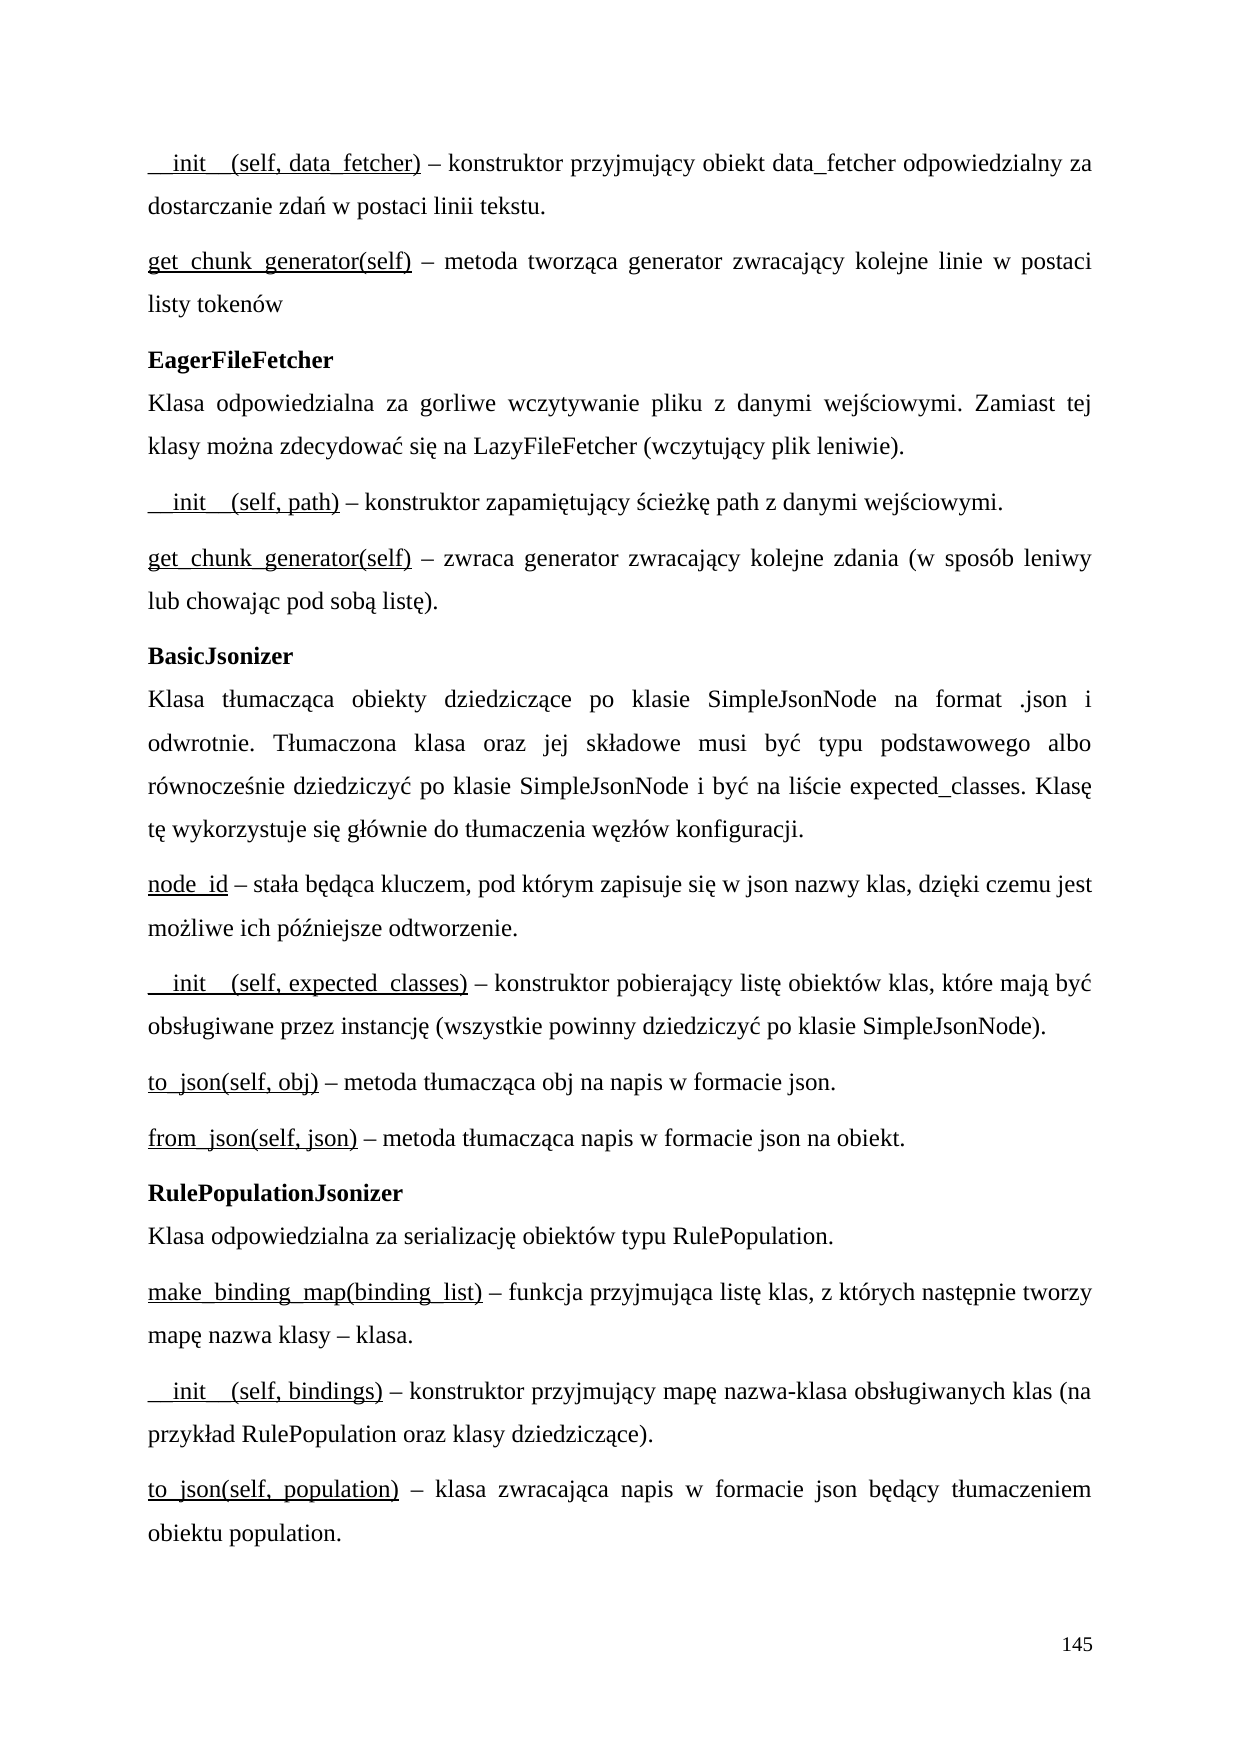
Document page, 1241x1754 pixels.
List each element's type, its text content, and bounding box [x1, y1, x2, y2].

text EagerFileFetcher [148, 345, 1093, 374]
text __init__(self, data_fetcher) – konstruktor przyjmujący obiekt data_fetcher odpowiedzialny za dostarczanie zdań w postaci linii tekstu. [148, 148, 1093, 219]
text RulePopulationJsonizer [148, 1178, 1093, 1207]
text from_json(self, json) – metoda tłumacząca napis w formacie json na obiekt. [148, 1123, 1093, 1151]
text get_chunk_generator(self) – metoda tworząca generator zwracający kolejne linie w postaci listy tokenów [148, 246, 1093, 318]
text Klasa tłumacząca obiekty dziedziczące po klasie SimpleJsonNode na format .json i odwrotnie. Tłumaczona klasa oraz jej składowe musi być typu podstawowego albo równocześnie dziedziczyć po klasie SimpleJsonNode i być na liście expected_classes. Klasę tę wykorzystuje się głównie do tłumaczenia węzłów konfiguracji. [148, 684, 1093, 843]
text __init__(self, expected_classes) – konstruktor pobierający listę obiektów klas, które mają być obsługiwane przez instancję (wszystkie powinny dziedziczyć po klasie SimpleJsonNode). [148, 968, 1093, 1040]
text get_chunk_generator(self) – zwraca generator zwracający kolejne zdania (w sposób leniwy lub chowając pod sobą listę). [148, 543, 1093, 614]
text Klasa odpowiedzialna za gorliwe wczytywanie pliku z danymi wejściowymi. Zamiast tej klasy można zdecydować się na LazyFileFetcher (wczytujący plik leniwie). [148, 388, 1093, 460]
text make_binding_map(binding_list) – funkcja przyjmująca listę klas, z których następnie tworzy mapę nazwa klasy – klasa. [148, 1277, 1093, 1349]
text __init__(self, bindings) – konstruktor przyjmujący mapę nazwa-klasa obsługiwanych klas (na przykład RulePopulation oraz klasy dziedziczące). [148, 1376, 1093, 1448]
text node_id – stała będąca kluczem, pod którym zapisuje się w json nazwy klas, dzięki czemu jest możliwe ich późniejsze odtworzenie. [148, 869, 1093, 941]
text to_json(self, obj) – metoda tłumacząca obj na napis w formacie json. [148, 1067, 1093, 1096]
text to_json(self, population) – klasa zwracająca napis w formacie json będący tłumaczeniem obiektu population. [148, 1474, 1093, 1546]
text __init__(self, path) – konstruktor zapamiętujący ścieżkę path z danymi wejściowymi. [148, 487, 1093, 516]
text BasicJsonizer [148, 641, 1093, 670]
text Klasa odpowiedzialna za serializację obiektów typu RulePopulation. [148, 1221, 1093, 1250]
